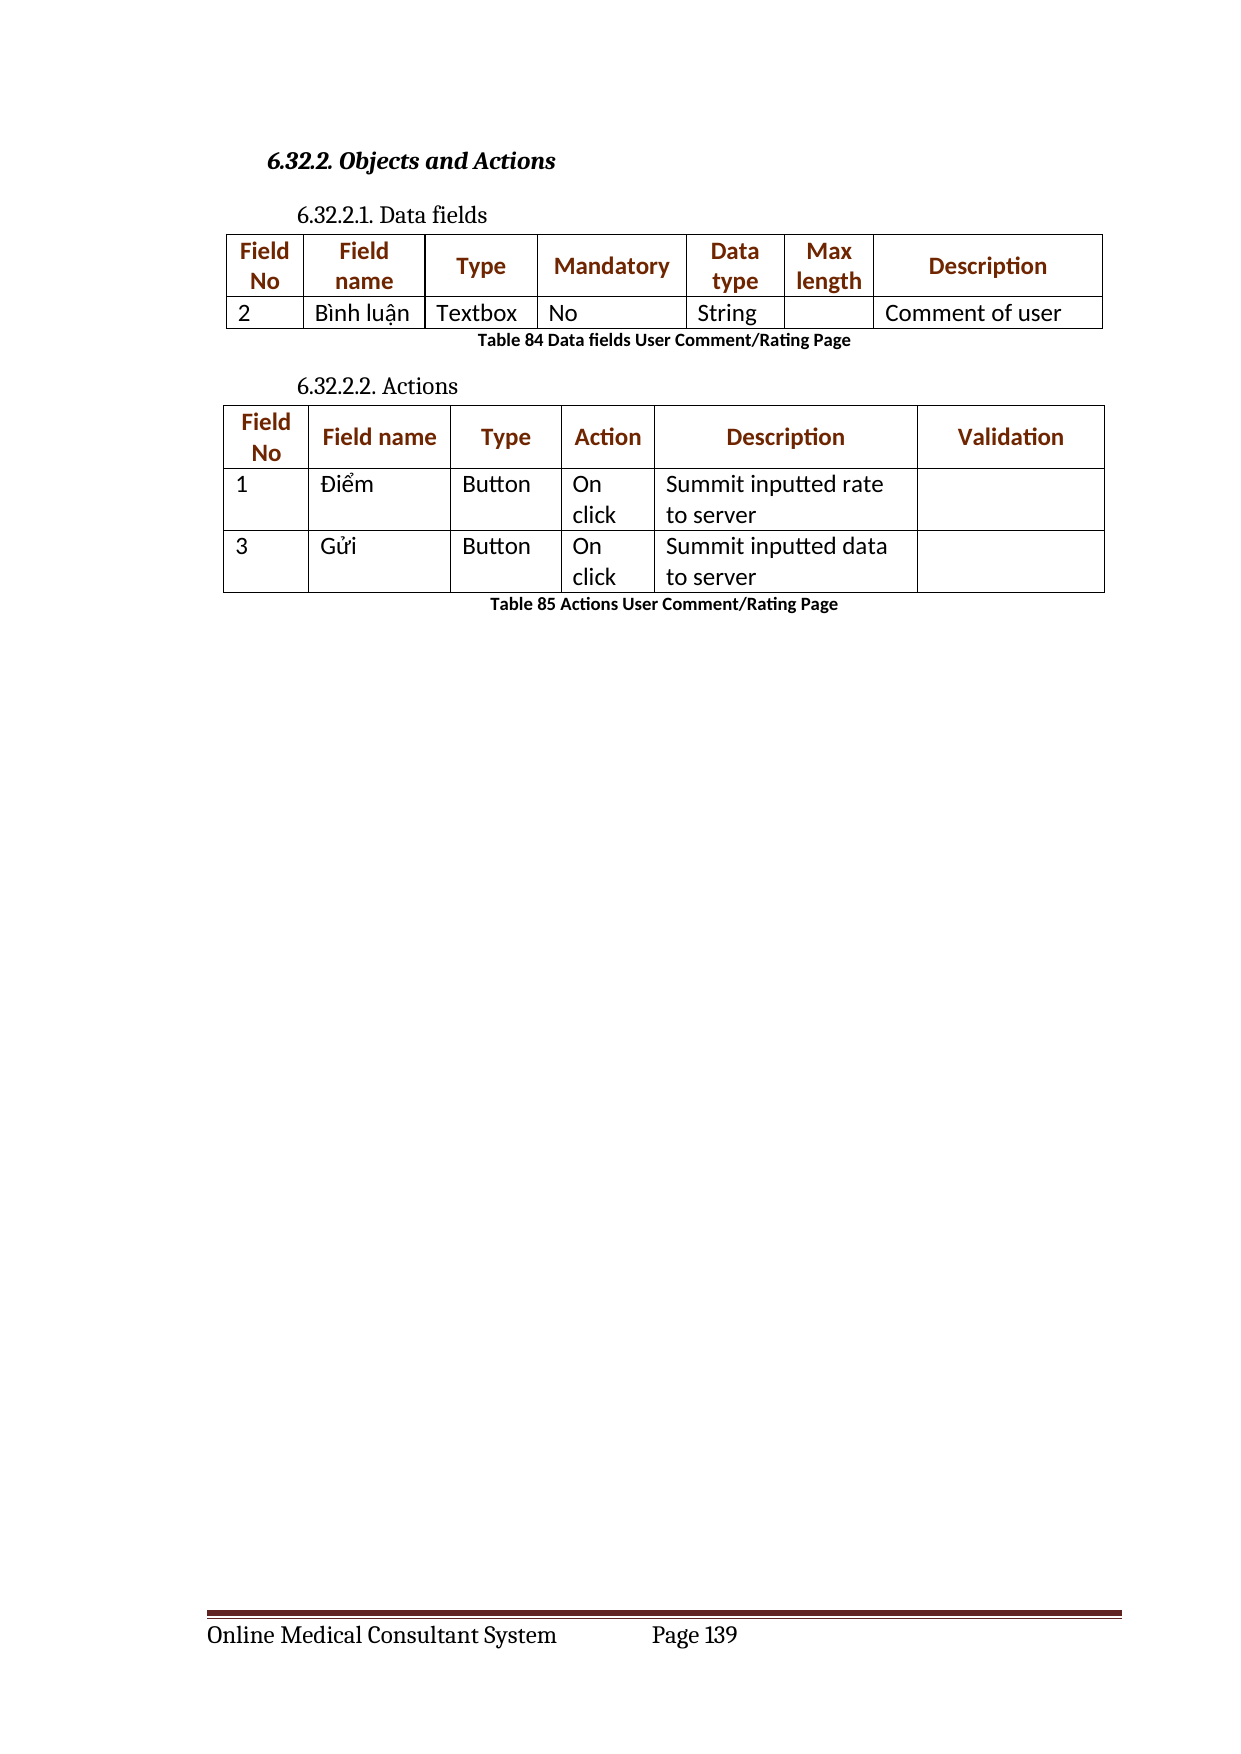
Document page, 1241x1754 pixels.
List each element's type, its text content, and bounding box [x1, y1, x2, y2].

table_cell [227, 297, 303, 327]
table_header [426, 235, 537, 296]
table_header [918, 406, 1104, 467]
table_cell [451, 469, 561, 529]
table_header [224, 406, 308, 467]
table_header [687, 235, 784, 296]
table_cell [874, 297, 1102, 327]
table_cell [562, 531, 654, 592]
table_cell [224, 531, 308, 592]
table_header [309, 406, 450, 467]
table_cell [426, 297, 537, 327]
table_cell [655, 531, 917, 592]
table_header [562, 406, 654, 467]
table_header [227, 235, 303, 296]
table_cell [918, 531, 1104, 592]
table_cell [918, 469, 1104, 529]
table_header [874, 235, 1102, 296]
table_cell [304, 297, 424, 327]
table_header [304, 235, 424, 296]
subtitle Data fields [282, 201, 1122, 229]
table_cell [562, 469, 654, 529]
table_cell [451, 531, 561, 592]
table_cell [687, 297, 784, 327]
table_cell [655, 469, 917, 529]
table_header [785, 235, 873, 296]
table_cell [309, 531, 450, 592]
subtitle Objects and Actions [267, 147, 1122, 176]
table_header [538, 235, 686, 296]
subtitle Actions [282, 372, 1122, 401]
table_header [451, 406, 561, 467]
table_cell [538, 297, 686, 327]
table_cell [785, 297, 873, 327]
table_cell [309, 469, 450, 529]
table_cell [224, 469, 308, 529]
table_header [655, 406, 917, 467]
